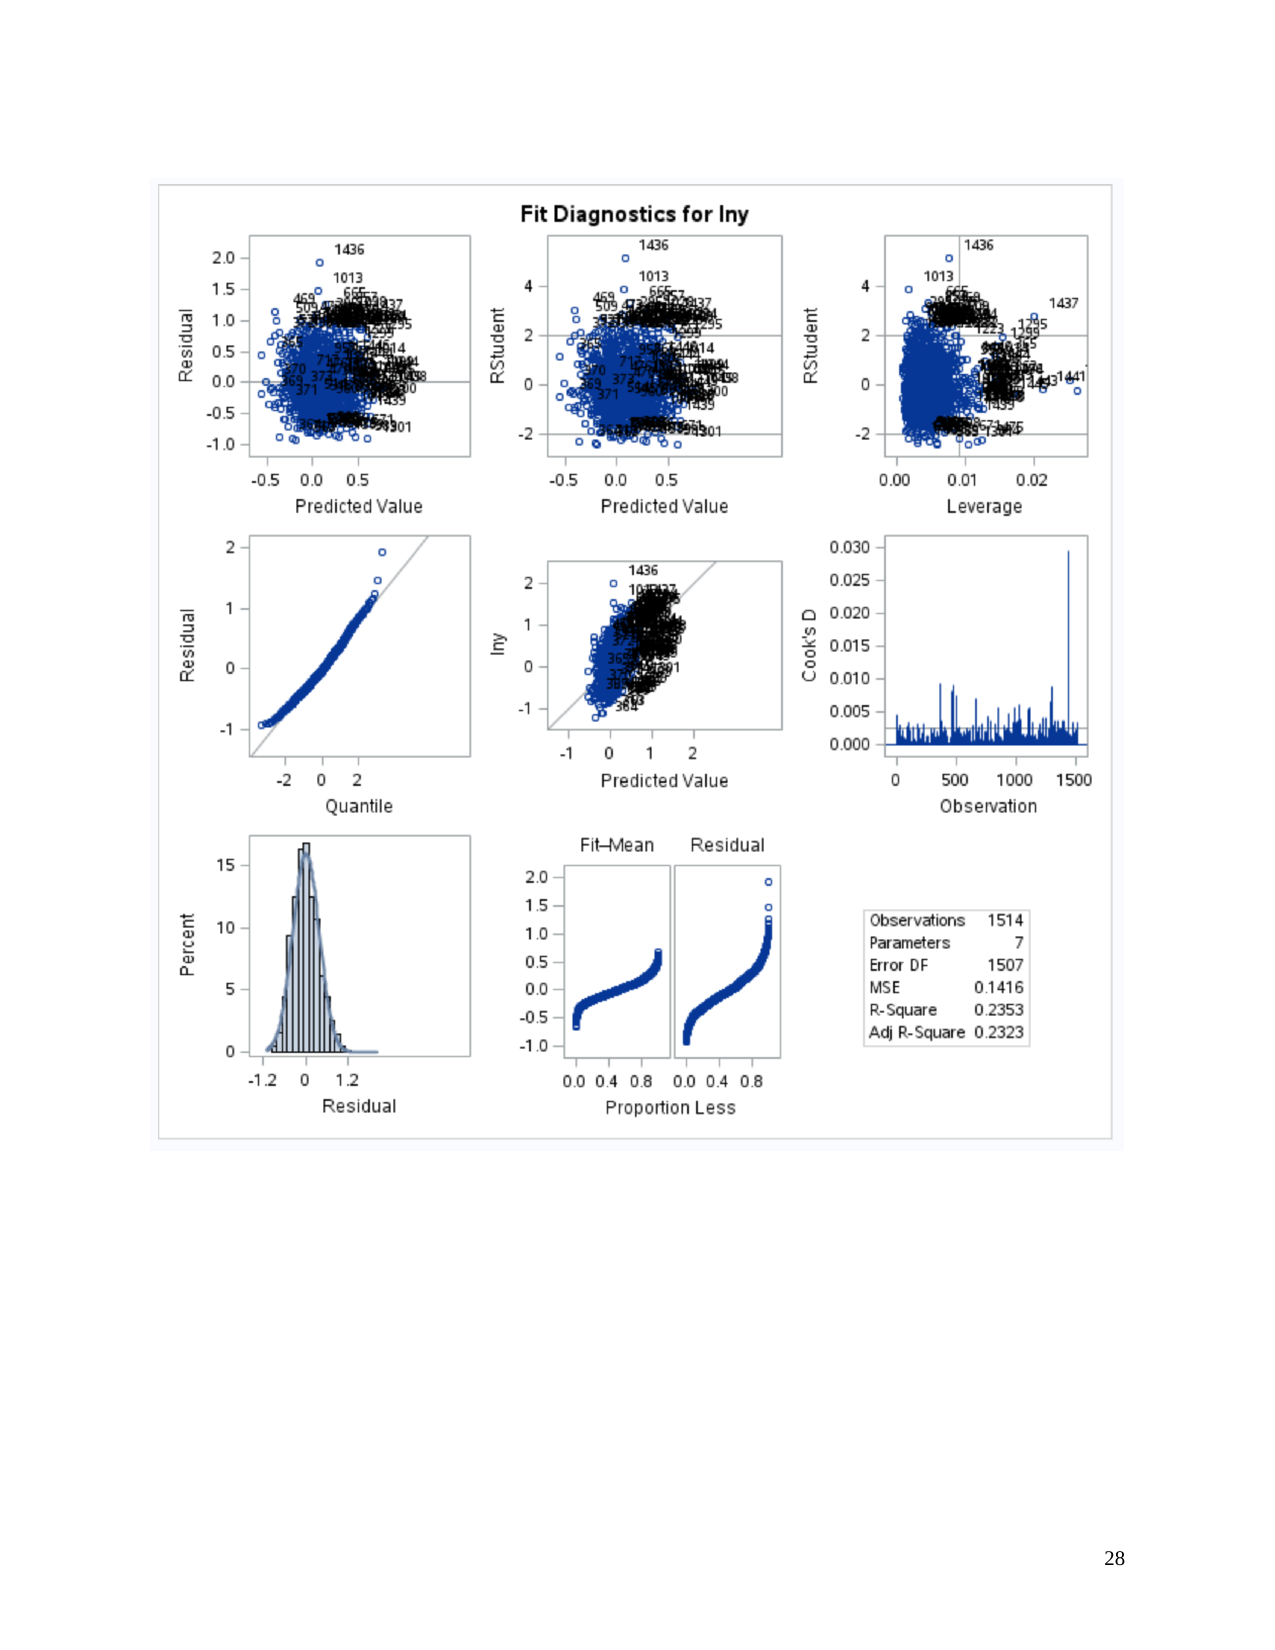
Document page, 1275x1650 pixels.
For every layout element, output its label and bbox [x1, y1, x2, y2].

picture [150, 178, 1124, 1151]
